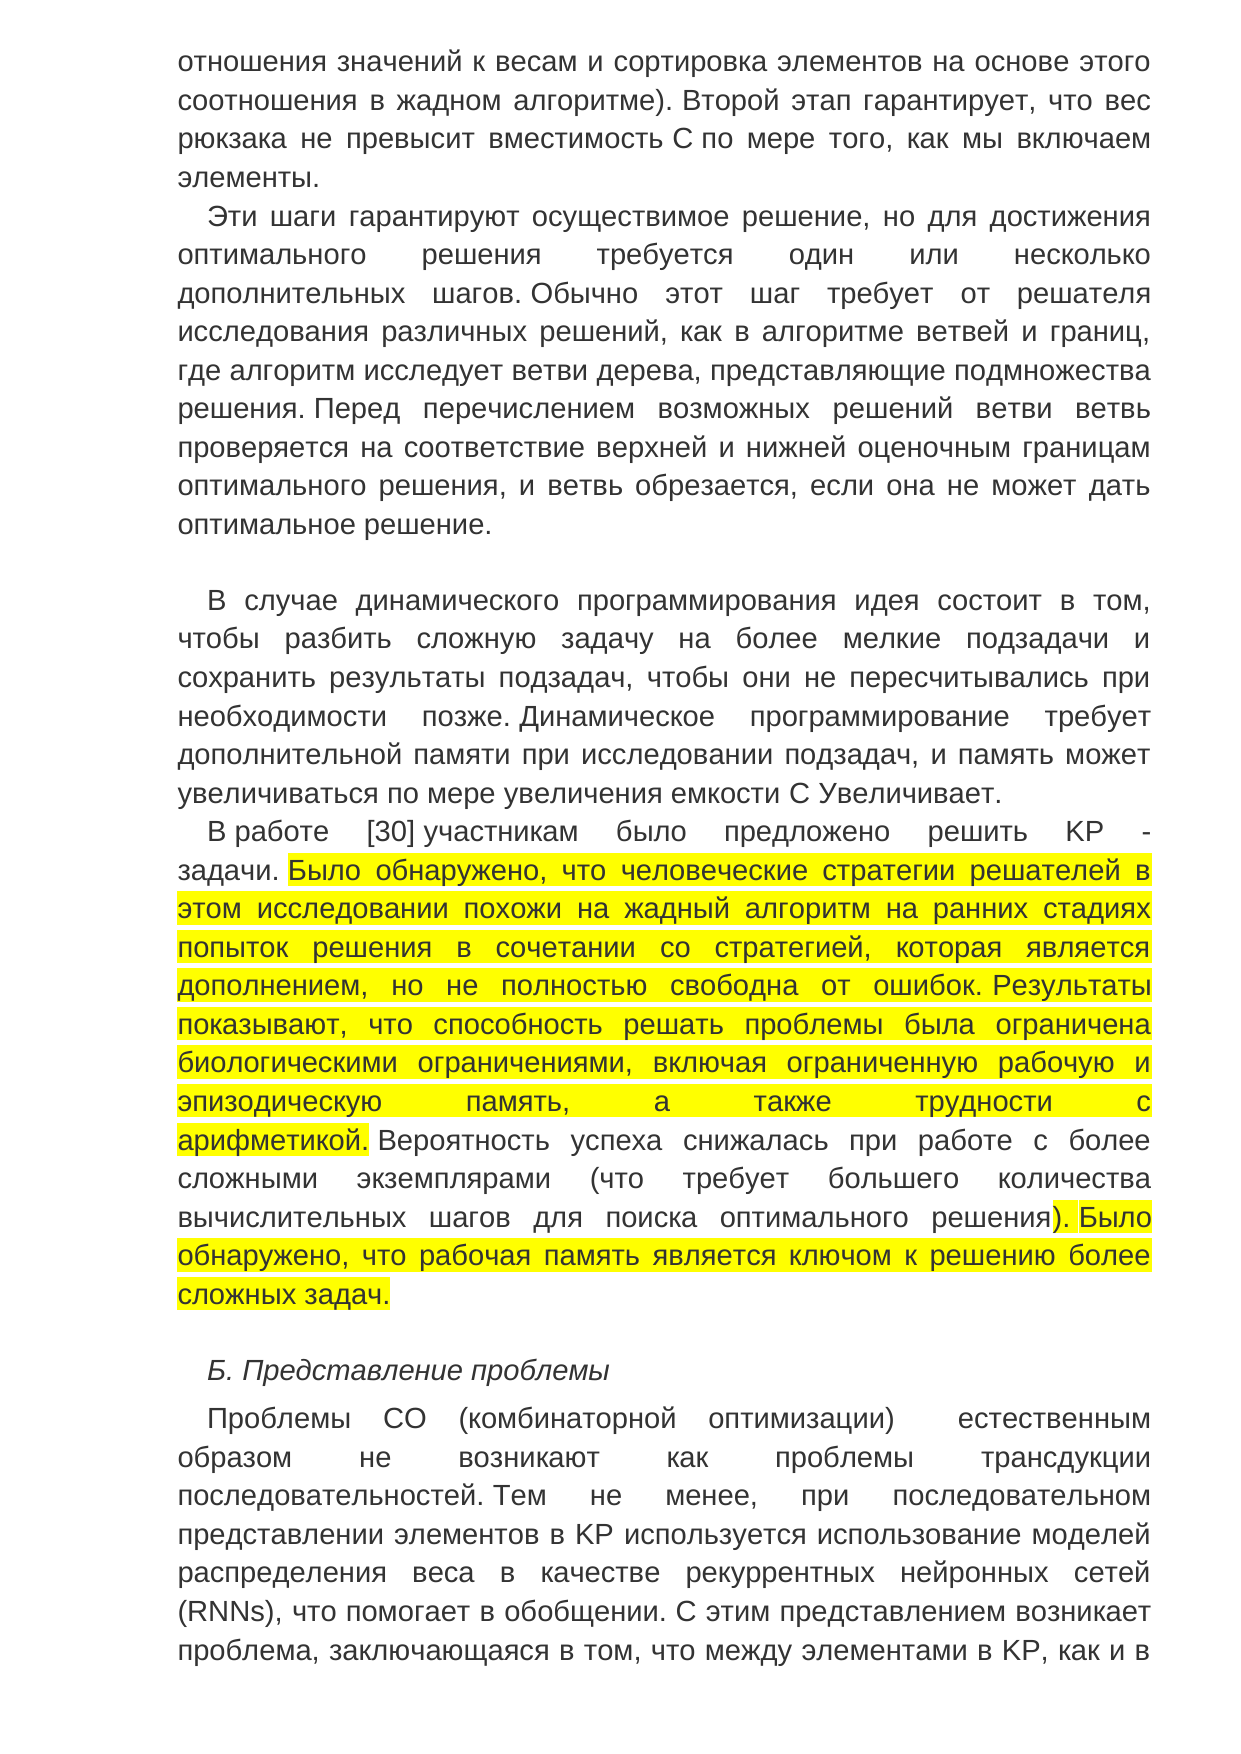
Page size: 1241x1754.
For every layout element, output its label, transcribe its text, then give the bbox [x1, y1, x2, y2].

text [177, 1401, 1152, 1666]
text В работе [30] участникам было предложено решить KP -задачи. Было обнаружено, что человеческие стратегии решателей в этом исследовании похожи на жадный алгоритм на ранних стадиях попыток решения в сочетании со стратегией, которая является дополнением, но не полностью свободна от ошибок. Результаты показывают, что способность решать проблемы была ограничена биологическими ограничениями, включая ограниченную рабочую и эпизодическую память, а также трудности с арифметикой. Вероятность успеха снижалась при работе с более сложными экземплярами (что требует большего количества вычислительных шагов для поиска оптимального решения). Было обнаружено, что рабочая память является ключом к решению более сложных задач. [177, 814, 1152, 891]
text В работе [30] участникам было предложено решить KP -задачи. Было обнаружено, что человеческие стратегии решателей в этом исследовании похожи на жадный алгоритм на ранних стадиях попыток решения в сочетании со стратегией, которая является дополнением, но не полностью свободна от ошибок. Результаты показывают, что способность решать проблемы была ограничена биологическими ограничениями, включая ограниченную рабочую и эпизодическую память, а также трудности с арифметикой. Вероятность успеха снижалась при работе с более сложными экземплярами (что требует большего количества вычислительных шагов для поиска оптимального решения). Было обнаружено, что рабочая память является ключом к решению более сложных задач. [177, 1117, 1152, 1238]
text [177, 44, 1152, 193]
text В случае динамического программирования идея состоит в том, чтобы разбить сложную задачу на более мелкие подзадачи и сохранить результаты подзадач, чтобы они не пересчитывались при необходимости позже. Динамическое программирование требует дополнительной памяти при исследовании подзадач, и память может увеличиваться по мере увеличения емкости C Увеличивает. [177, 583, 1152, 809]
text Эти шаги гарантируют осуществимое решение, но для достижения оптимального решения требуется один или несколько дополнительных шагов. Обычно этот шаг требует от решателя исследования различных решений, как в алгоритме ветвей и границ, где алгоритм исследует ветви дерева, представляющие подмножества решения. Перед перечислением возможных решений ветви ветвь проверяется на соответствие верхней и нижней оценочным границам оптимального решения, и ветвь обрезается, если она не может дать оптимальное решение. [177, 198, 1152, 540]
subtitle Б. Представление проблемы [177, 1353, 1152, 1386]
